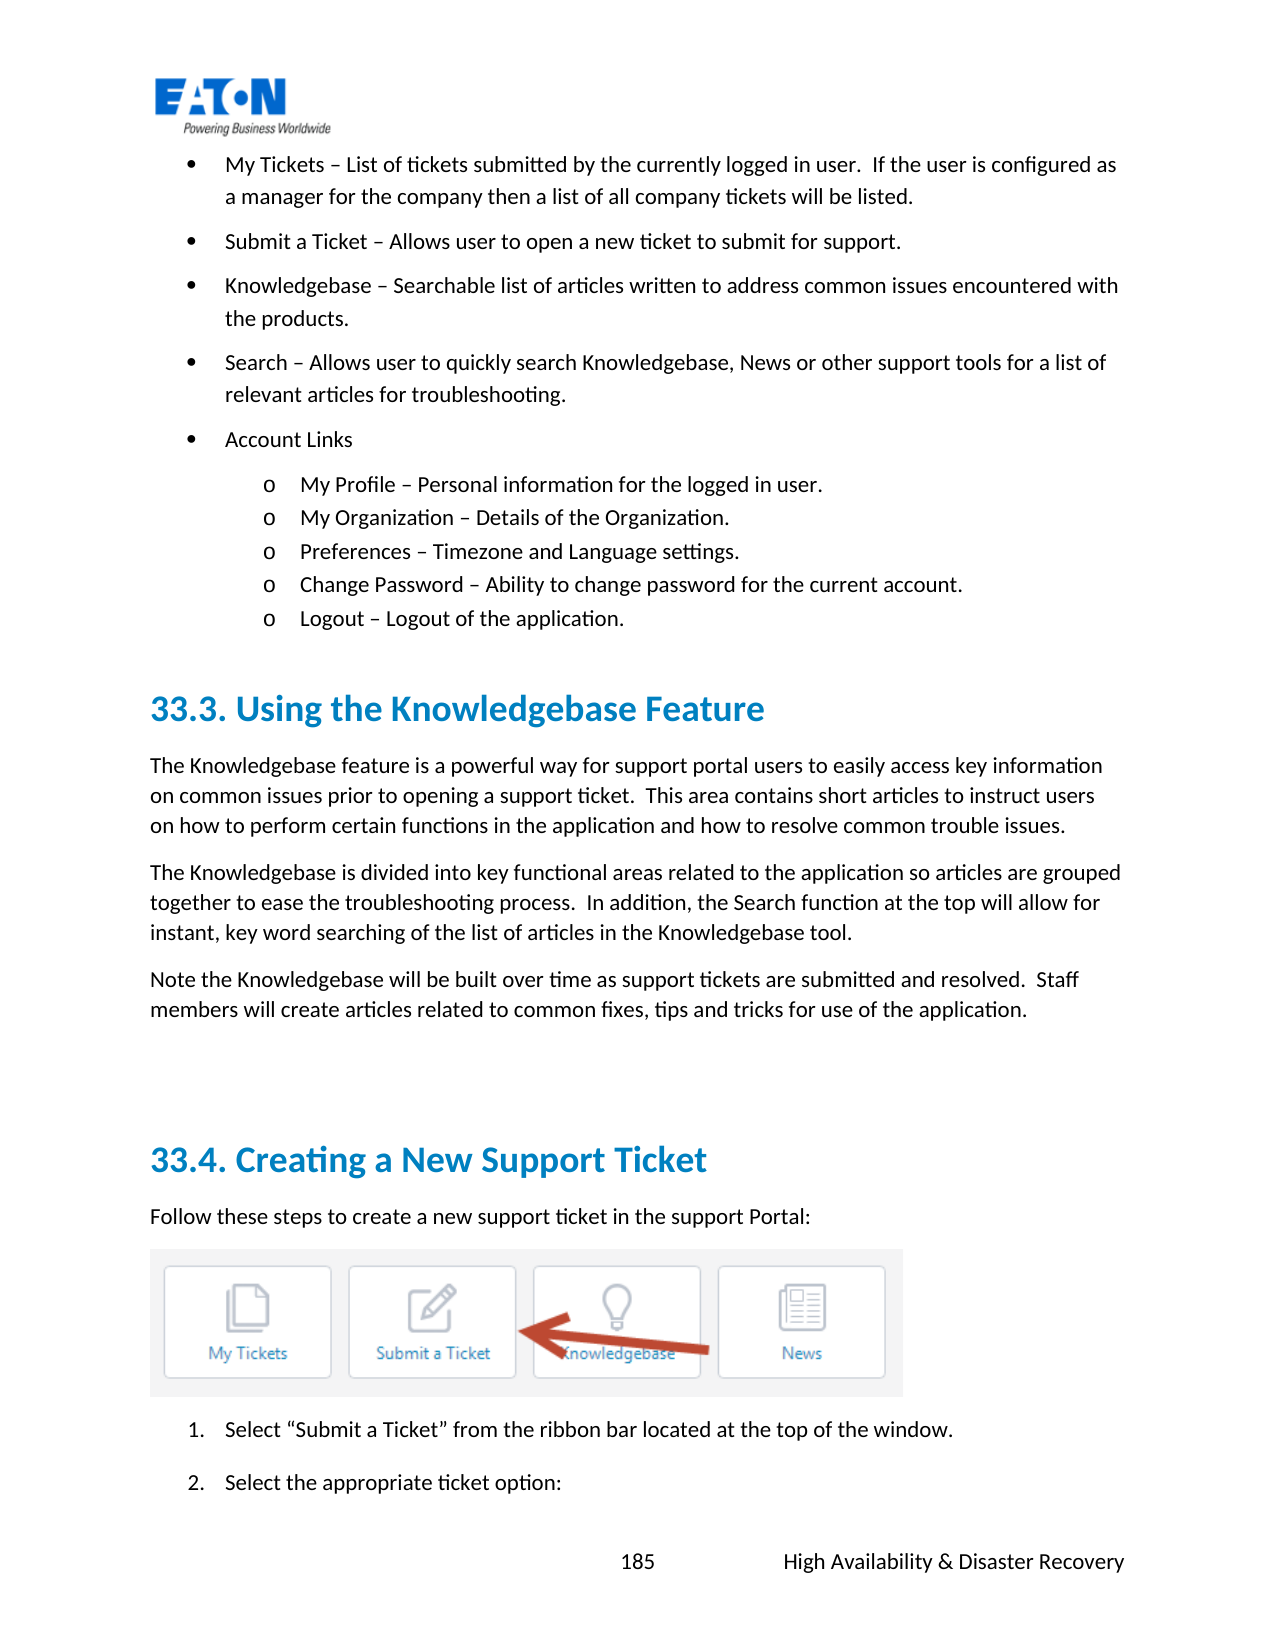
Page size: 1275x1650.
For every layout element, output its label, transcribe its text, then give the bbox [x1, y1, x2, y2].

list Logout – Logout of the application. [262, 604, 1125, 633]
list Preferences – Timezone and Language settings. [262, 537, 1125, 566]
list My Tickets – List of tickets submitted by the currently logged in user. If the user is configured as a manager for the company then a list of all company tickets will be listed. [187, 150, 1125, 210]
list My Profile – Personal information for the logged in user. [262, 470, 1125, 499]
list Knowledgebase – Searchable list of articles written to address common issues encountered with the products. [187, 272, 1125, 332]
text The Knowledgebase is divided into key functional areas related to the application so articles are grouped together to ease the troubleshooting process. In addition, the Search function at the top will allow for instant, key word searching of the list of articles in the Knowledgebase tool. [150, 858, 1125, 946]
picture [150, 1249, 904, 1397]
list Search – Allows user to quickly search Knowledgebase, News or other support tools for a list of relevant articles for troubleshooting. [187, 348, 1125, 409]
text The Knowledgebase feature is a powerful way for support portal users to easily access key information on common issues prior to opening a support ticket. This area contains short articles to instruct users on how to perform certain functions in the application and how to resolve common trouble issues. [150, 751, 1125, 839]
subtitle Creating a New Support Ticket [150, 1136, 1125, 1182]
list Select “Submit a Ticket” from the ribbon bar located at the top of the window. [187, 1415, 1125, 1443]
text Follow these steps to create a new support ticket in the support Portal: [150, 1202, 1125, 1230]
list My Organization – Details of the Organization. [262, 503, 1125, 533]
picture [150, 75, 337, 140]
list Submit a Ticket – Allows user to open a new ticket to submit for support. [187, 227, 1125, 255]
text Note the Knowledgebase will be built over time as support tickets are submitted and resolved. Staff members will create articles related to common fixes, tips and tricks for use of the application. [150, 965, 1125, 1023]
list Change Password – Ability to change password for the current account. [262, 571, 1125, 600]
subtitle Using the Knowledgebase Feature [150, 684, 1125, 730]
list Select the appropriate ticket option: [187, 1468, 1125, 1496]
list Account Links [187, 425, 1125, 453]
